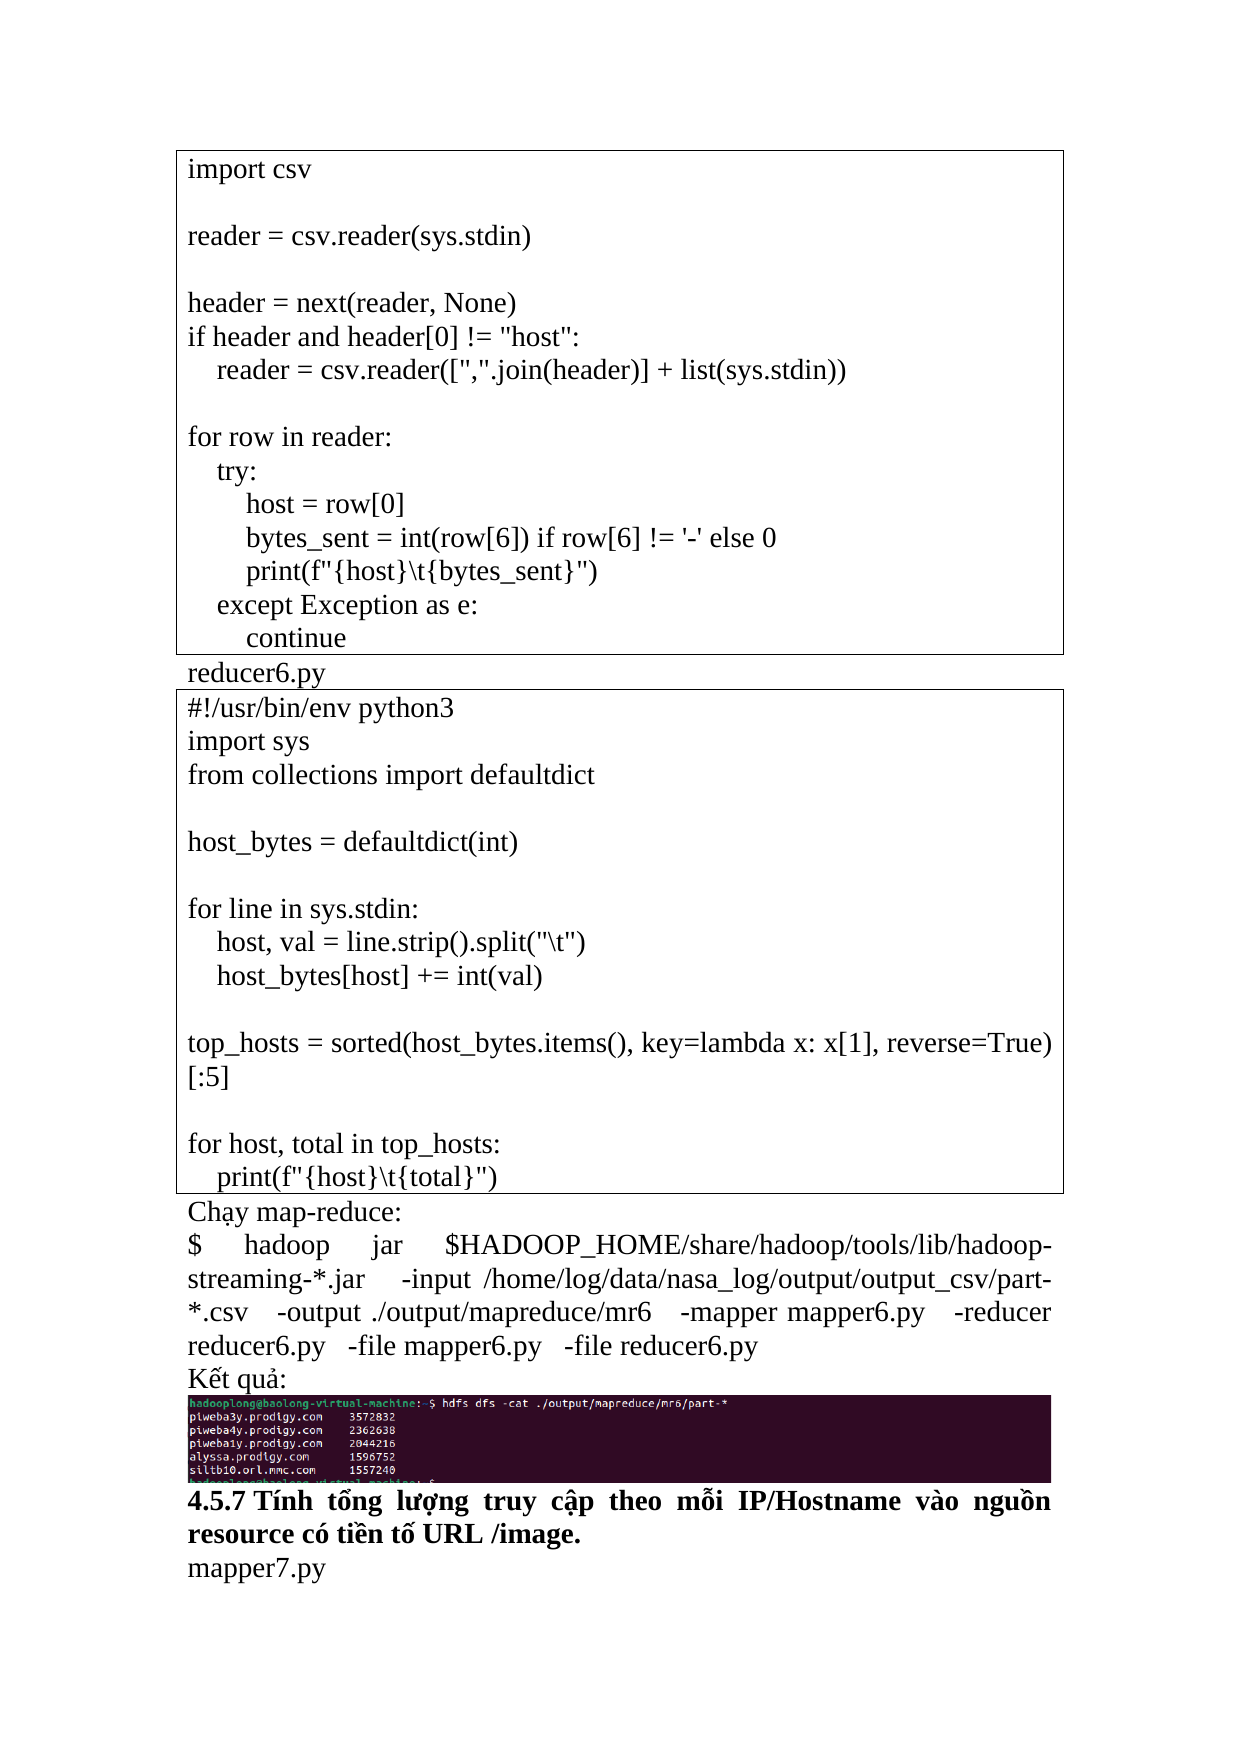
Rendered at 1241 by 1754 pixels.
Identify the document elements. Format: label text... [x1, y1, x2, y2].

list reducer6.py [187, 655, 1053, 689]
text Chạy map-reduce: [187, 1194, 1053, 1227]
list mapper7.py [187, 1550, 1053, 1584]
picture [187, 1395, 1052, 1483]
list Tính tổng lượng truy cập theo mỗi IP/Hostname vào nguồn resource có tiền tố URL /image. [187, 1483, 1053, 1550]
table_header #!/usr/bin/env python3 import sys from collections import defaultdict host_bytes = defaultdict(int) for line in sys.stdin: host, val = line.strip().split("\t") host_bytes[host] += int(val) top_hosts = sorted(host_bytes.items(), key=lambda x: x[1], reverse=True)[:5] for host, total in top_hosts: print(f"{host}\t{total}") [177, 690, 1063, 1193]
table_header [177, 151, 1063, 654]
text Kết quả: [187, 1362, 1053, 1395]
text $ hadoop jar $HADOOP_HOME/share/hadoop/tools/lib/hadoop-streaming-*.jar -input /home/log/data/nasa_log/output/output_csv/part-*.csv -output ./output/mapreduce/mr6 -mapper mapper6.py -reducer reducer6.py -file mapper6.py -file reducer6.py [187, 1227, 1053, 1362]
